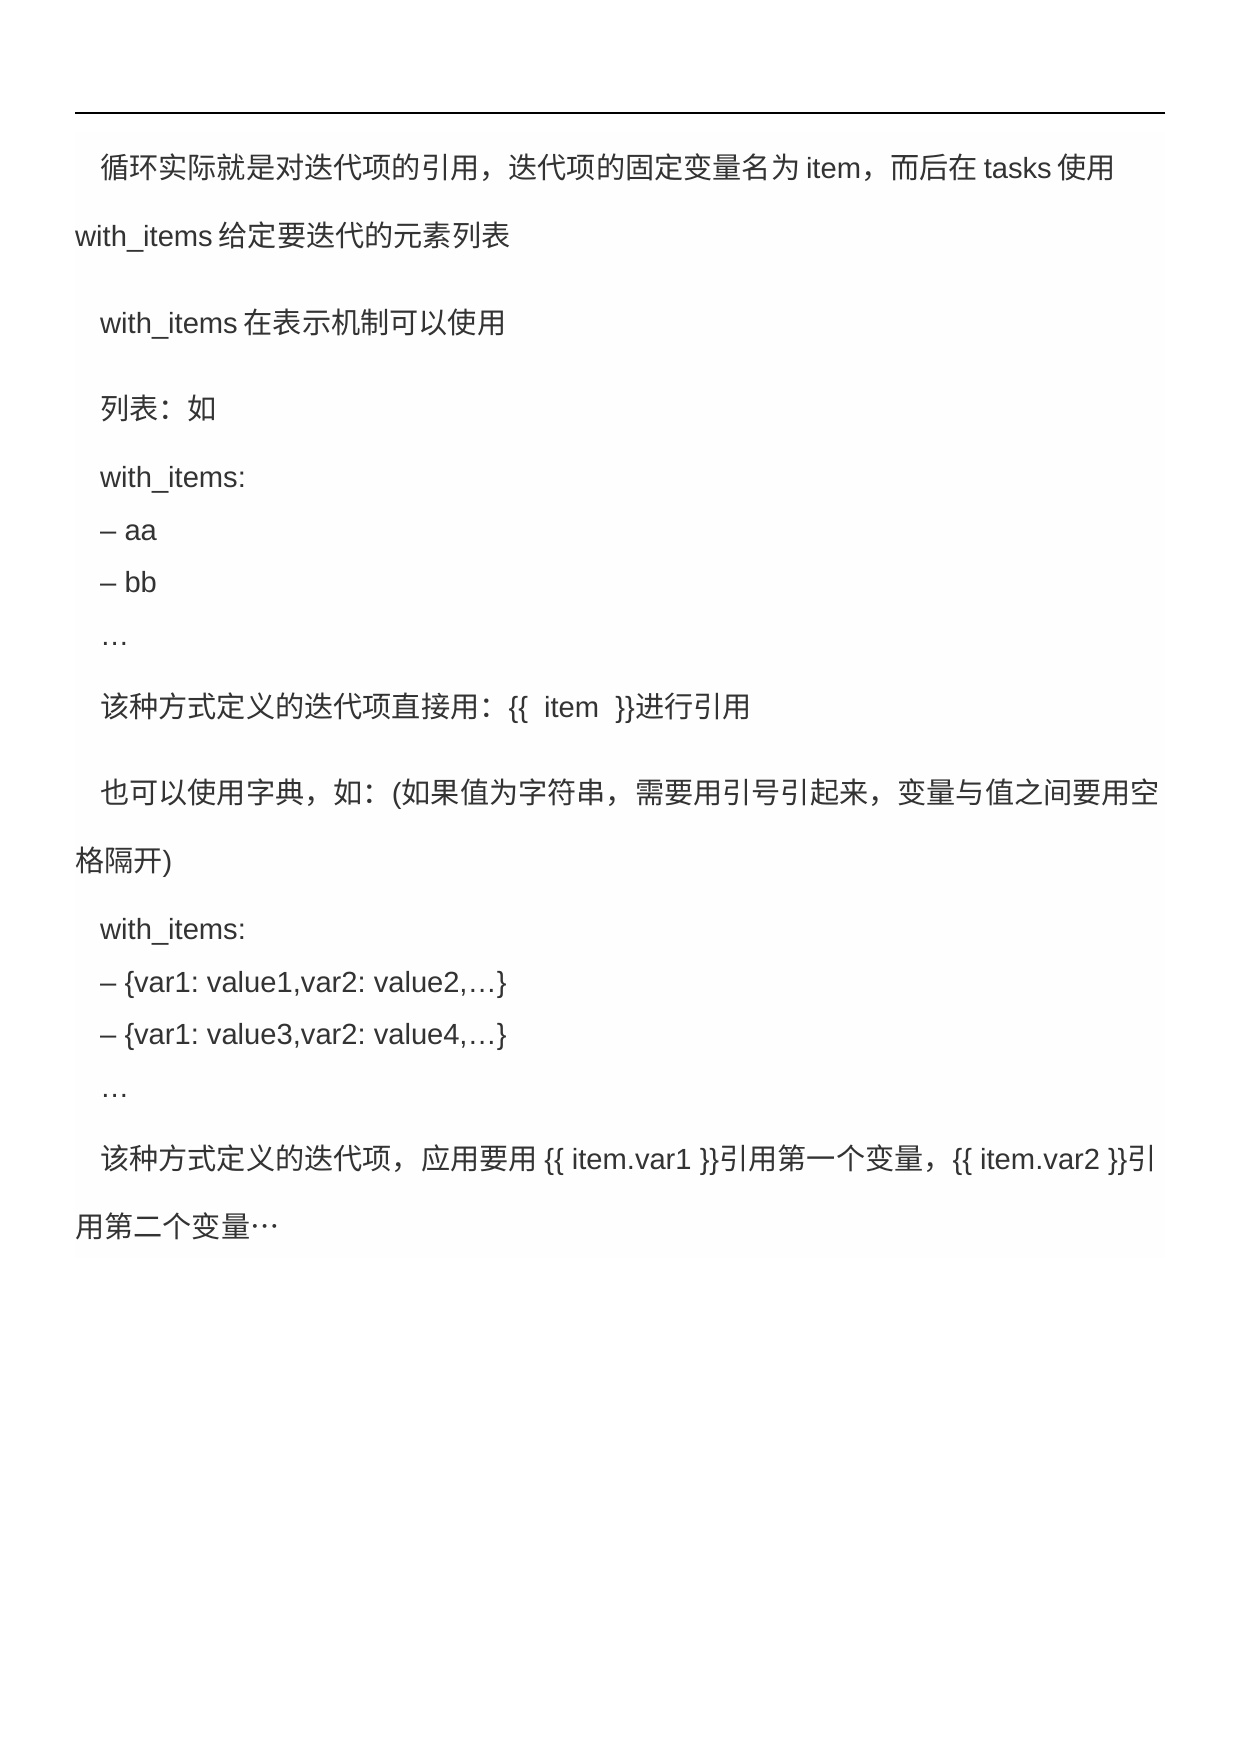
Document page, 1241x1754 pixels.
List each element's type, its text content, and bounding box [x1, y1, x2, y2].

text – bb [75, 565, 1165, 599]
text – {var1: value3,var2: value4,…} [75, 1017, 1165, 1051]
text 也可以使用字典，如：(如果值为字符串，需要用引号引起来，变量与值之间要用空格隔开) [75, 757, 1165, 893]
text – {var1: value1,var2: value2,…} [75, 964, 1165, 998]
text … [75, 618, 1165, 652]
text with_items: [75, 460, 1165, 494]
text 列表：如 [75, 373, 1165, 441]
text – aa [75, 512, 1165, 546]
text 循环实际就是对迭代项的引用，迭代项的固定变量名为item，而后在tasks使用with_items给定要迭代的元素列表 [75, 132, 1165, 268]
text with_items: [75, 912, 1165, 946]
text with_items在表示机制可以使用 [75, 286, 1165, 354]
text 该种方式定义的迭代项，应用要用 {{ item.var1 }}引用第一个变量，{{ item.var2 }}引用第二个变量… [75, 1123, 1165, 1258]
text … [75, 1070, 1165, 1104]
text 该种方式定义的迭代项直接用：{{ item }}进行引用 [75, 671, 1165, 738]
